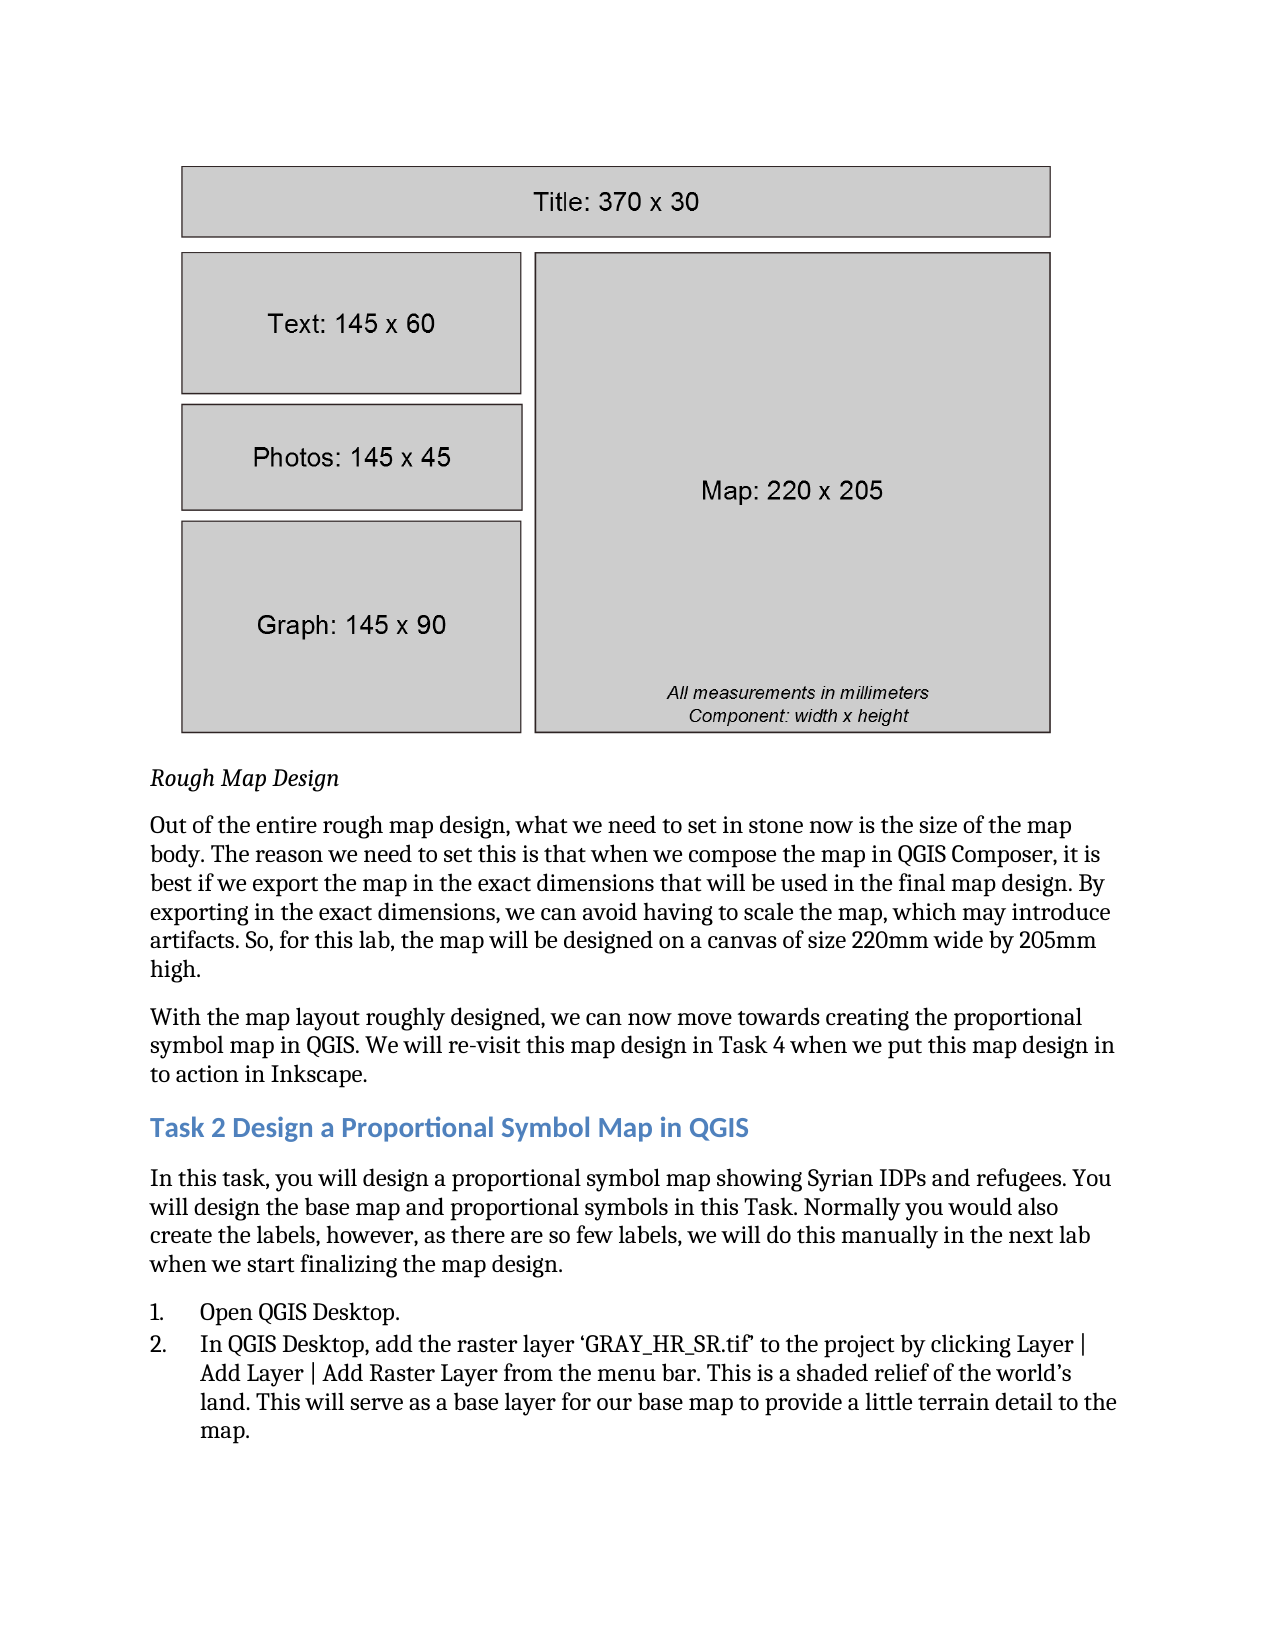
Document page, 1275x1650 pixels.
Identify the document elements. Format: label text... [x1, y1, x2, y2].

list Open QGIS Desktop. [150, 1298, 1125, 1326]
text In this task, you will design a proportional symbol map showing Syrian IDPs and refugees. You will design the base map and proportional symbols in this Task. Normally you would also create the labels, however, as there are so few labels, we will do this manually in the next lab when we start finalizing the map design. [150, 1164, 1125, 1279]
subtitle Task 2 Design a Proportional Symbol Map in QGIS [150, 1109, 1125, 1145]
text Out of the entire rough map design, what we need to set in stone now is the size of the map body. The reason we need to set this is that when we compose the map in QGIS Composer, it is best if we export the map in the exact dimensions that will be used in the final map design. By exporting in the exact dimensions, we can avoid having to scale the map, which may introduce artifacts. So, for this lab, the map will be designed on a canvas of size 220mm wide by 205mm high. [150, 811, 1125, 984]
text Rough Map Design [150, 764, 1125, 792]
picture [168, 150, 1062, 745]
list In QGIS Desktop, add the raster layer ‘GRAY_HR_SR.tif’ to the project by clicking Layer | Add Layer | Add Raster Layer from the menu bar. This is a shaded relief of the world’s land. This will serve as a base layer for our base map to provide a little terrain detail to the map. [150, 1330, 1125, 1445]
text With the map layout roughly designed, we can now move towards creating the proportional symbol map in QGIS. We will re-visit this map design in Task 4 when we put this map design in to action in Inkscape. [150, 1002, 1125, 1089]
